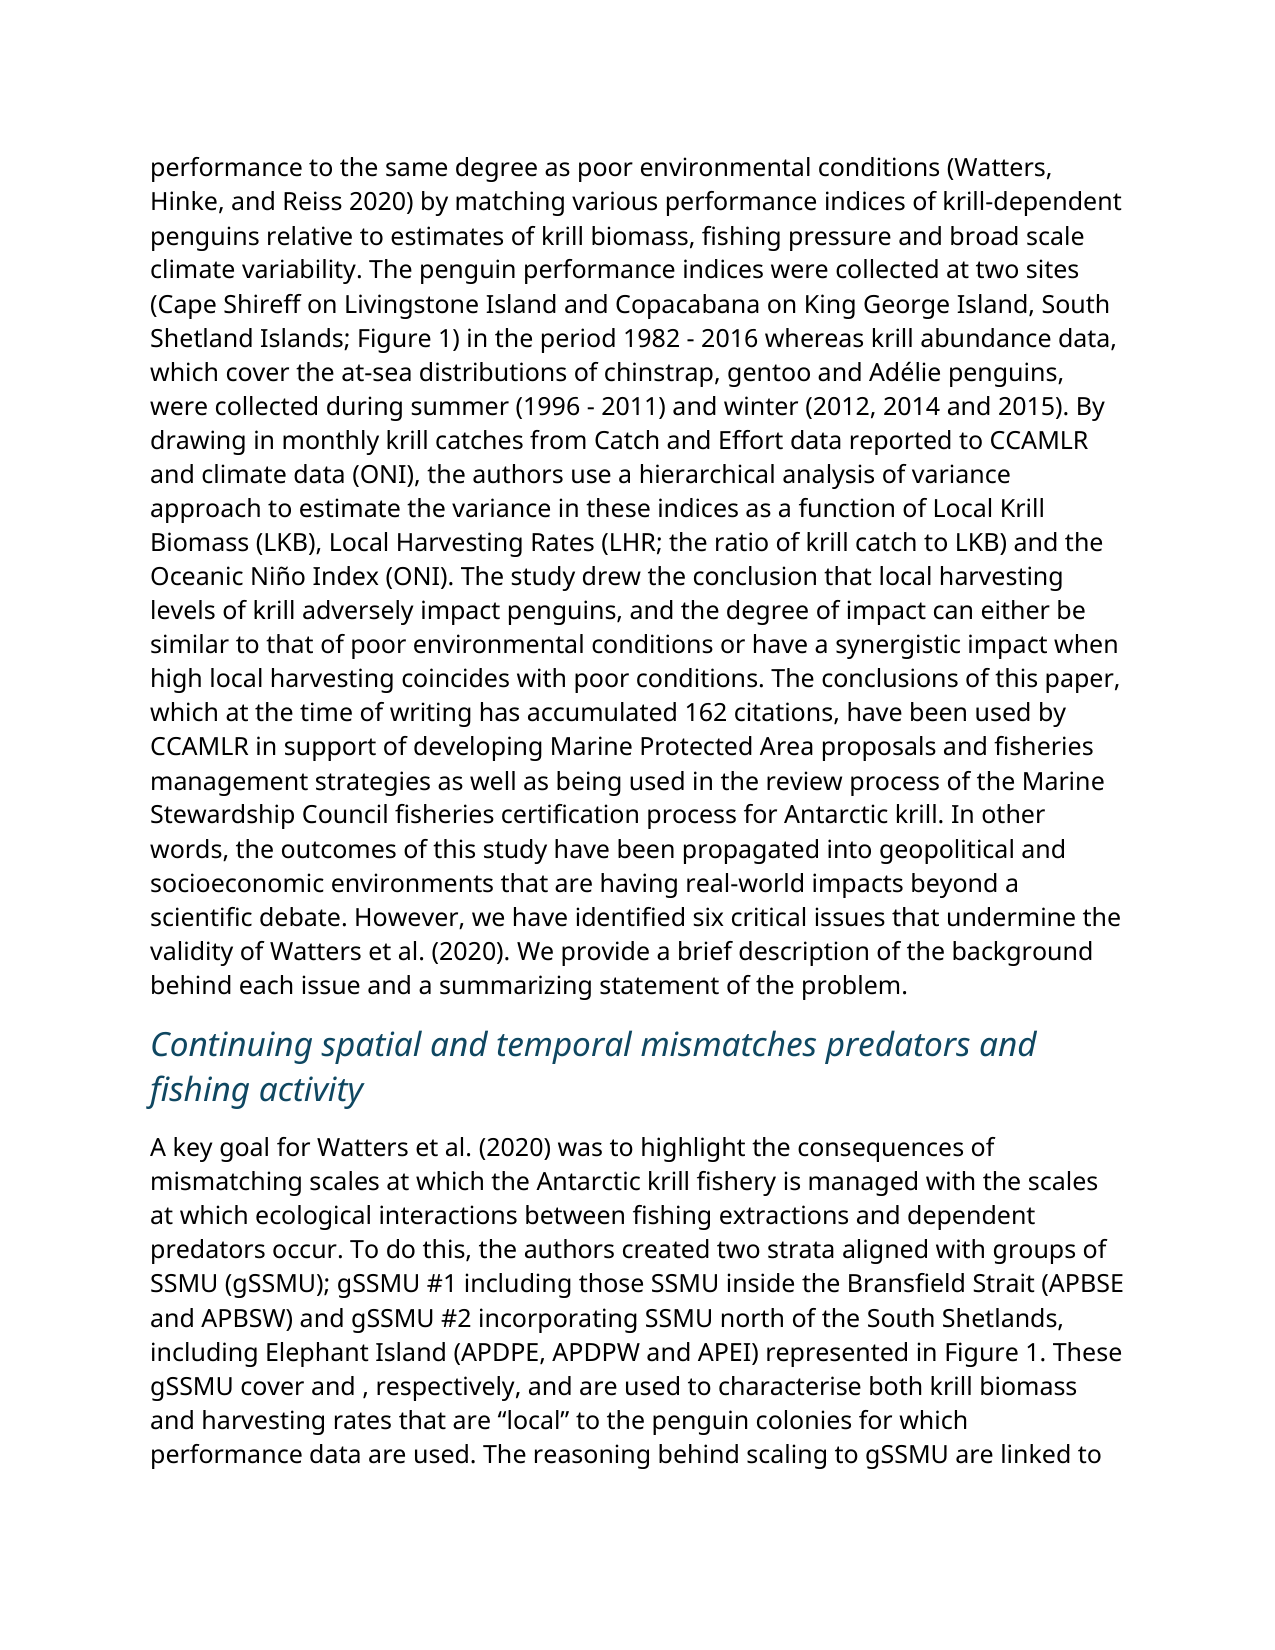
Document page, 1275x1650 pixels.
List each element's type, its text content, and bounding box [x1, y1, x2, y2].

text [150, 150, 1125, 1002]
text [150, 1130, 1125, 1471]
subtitle Continuing spatial and temporal mismatches predators and fishing activity [150, 1020, 1125, 1111]
